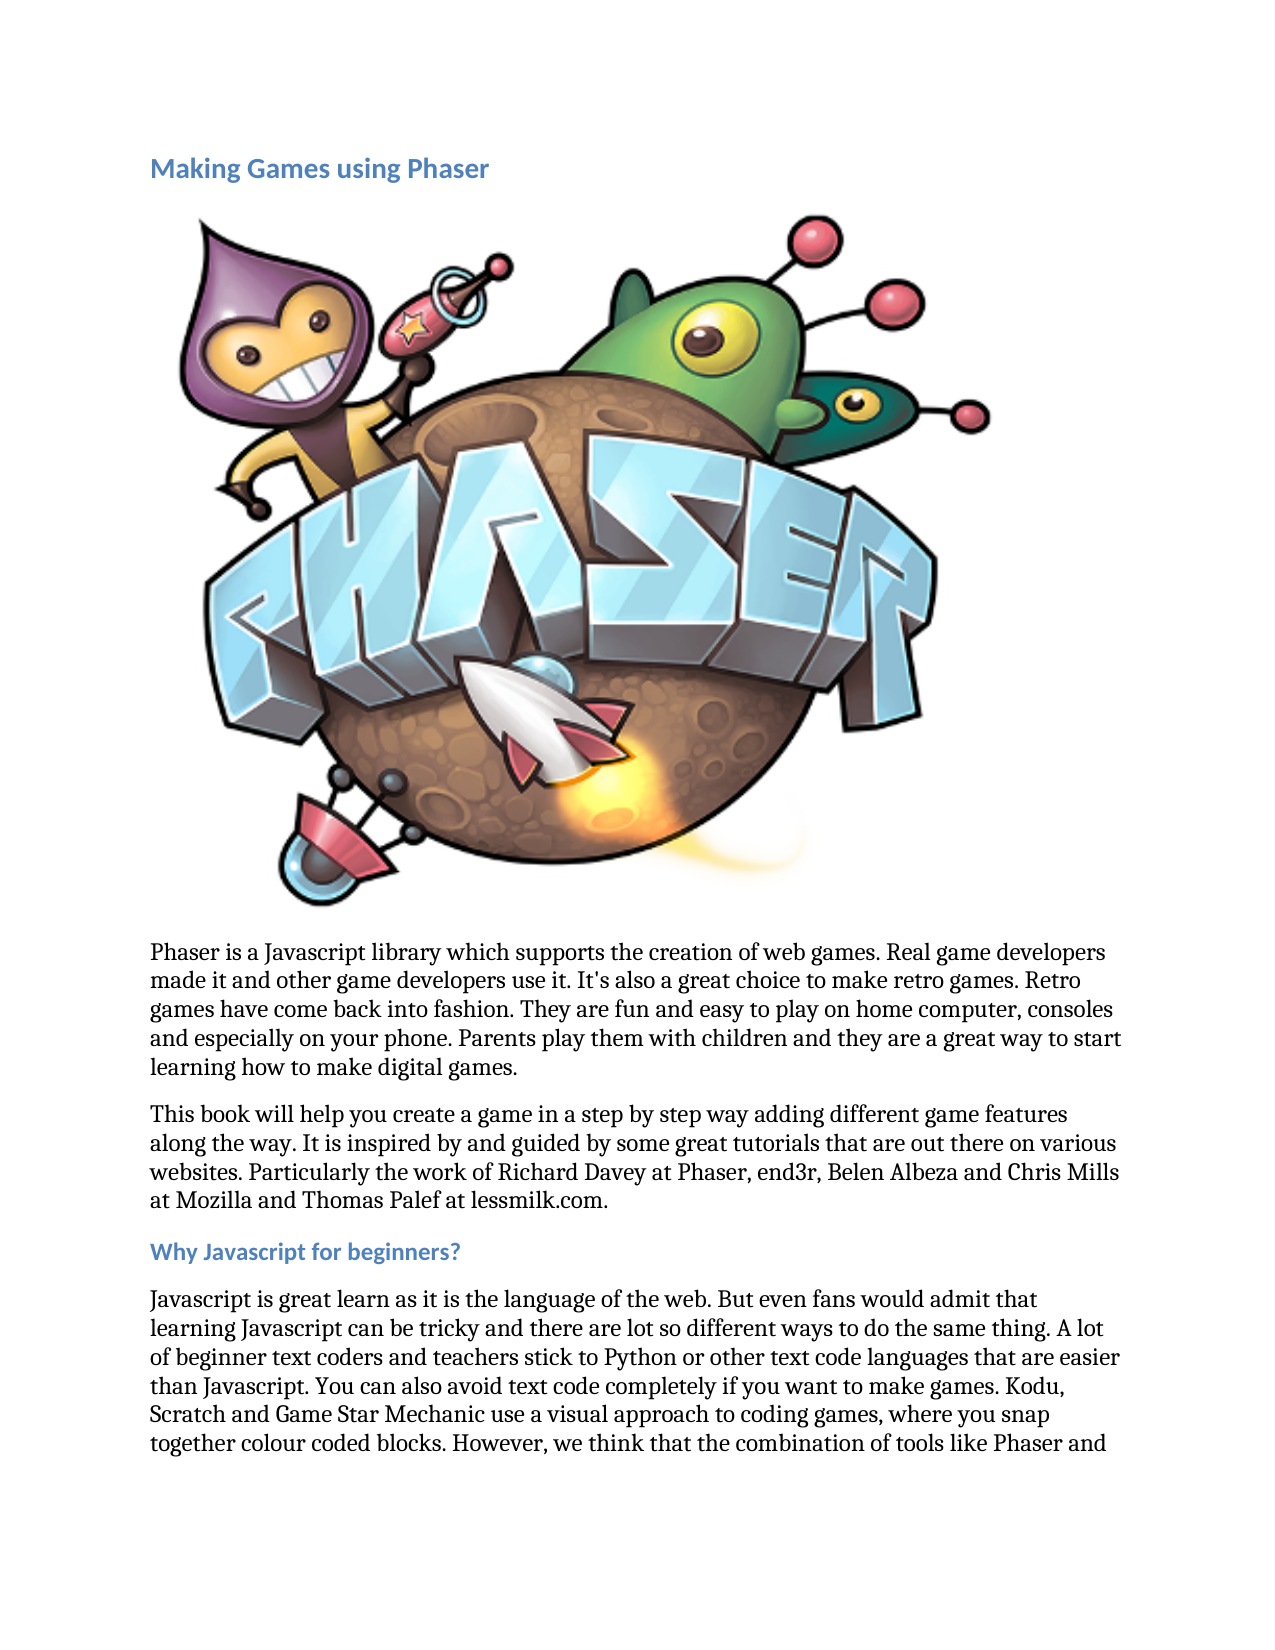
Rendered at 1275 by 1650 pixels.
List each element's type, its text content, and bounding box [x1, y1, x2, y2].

subtitle Making Games using Phaser [150, 150, 1125, 186]
text This book will help you create a game in a step by step way adding different game features along the way. It is inspired by and guided by some great tutorials that are out there on various websites. Particularly the work of Richard Davey at Phaser, end3r, Belen Albeza and Chris Mills at Mozilla and Thomas Palef at lessmilk.com. [150, 1100, 1125, 1215]
subtitle Why Javascript for beginners? [150, 1236, 1125, 1267]
picture [168, 204, 1003, 919]
text Phaser is a Javascript library which supports the creation of web games. Real game developers made it and other game developers use it. It's also a great choice to make retro games. Retro games have come back into fashion. They are fun and easy to play on home computer, consoles and especially on your phone. Parents play them with children and they are a great way to start learning how to make digital games. [150, 938, 1125, 1081]
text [150, 1285, 1125, 1458]
